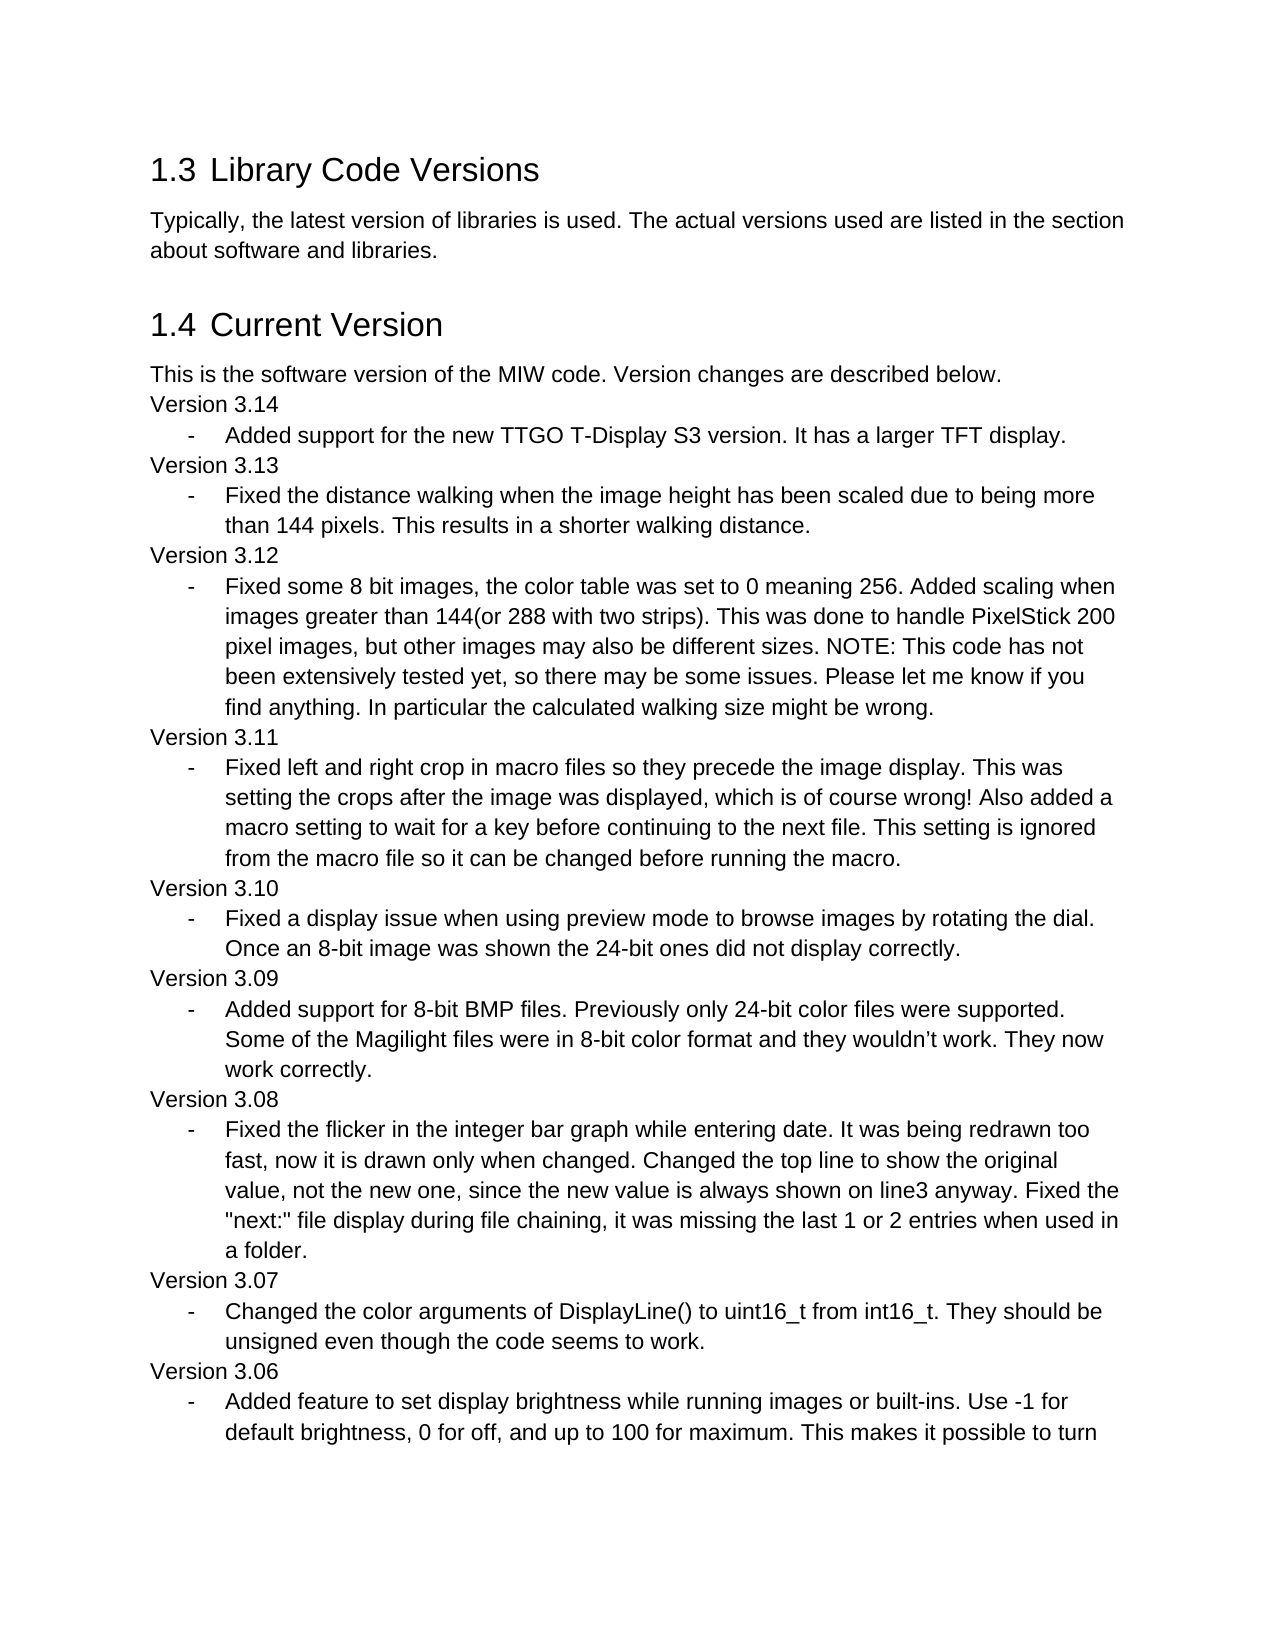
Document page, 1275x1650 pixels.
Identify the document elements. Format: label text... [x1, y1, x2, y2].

list Fixed the flicker in the integer bar graph while entering date. It was being redrawn too fast, now it is drawn only when changed. Changed the top line to show the original value, not the new one, since the new value is always shown on line3 anyway. Fixed the "next:" file display during file chaining, it was missing the last 1 or 2 entries when used in a folder. [187, 1116, 1125, 1264]
list Fixed left and right crop in macro files so they precede the image display. This was setting the crops after the image was displayed, which is of course wrong! Also added a macro setting to wait for a key before continuing to the next file. This setting is ignored from the macro file so it can be changed before running the macro. [187, 754, 1125, 871]
subtitle Current Version [150, 304, 1125, 343]
text Typically, the latest version of libraries is used. The actual versions used are listed in the section about software and libraries. [150, 207, 1125, 263]
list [187, 1388, 1125, 1445]
list Added support for the new TTGO T-Display S3 version. It has a larger TFT display. [187, 422, 1125, 448]
subtitle Library Code Versions [150, 150, 1125, 188]
text Version 3.06 [150, 1358, 1125, 1384]
text Version 3.14 [150, 391, 1125, 418]
text Version 3.12 [150, 542, 1125, 569]
list Fixed some 8 bit images, the color table was set to 0 meaning 256. Added scaling when images greater than 144(or 288 with two strips). This was done to handle PixelStick 200 pixel images, but other images may also be different sizes. NOTE: This code has not been extensively tested yet, so there may be some issues. Please let me know if you find anything. In particular the calculated walking size might be wrong. [187, 573, 1125, 720]
list Added support for 8-bit BMP files. Previously only 24-bit color files were supported. Some of the Magilight files were in 8-bit color format and they wouldn’t work. They now work correctly. [187, 996, 1125, 1082]
text Version 3.13 [150, 452, 1125, 478]
list Fixed the distance walking when the image height has been scaled due to being more than 144 pixels. This results in a shorter walking distance. [187, 482, 1125, 539]
text Version 3.09 [150, 965, 1125, 992]
text Version 3.08 [150, 1086, 1125, 1113]
text This is the software version of the MIW code. Version changes are described below. [150, 361, 1125, 388]
text Version 3.07 [150, 1267, 1125, 1294]
text Version 3.10 [150, 875, 1125, 901]
text Version 3.11 [150, 724, 1125, 750]
list Fixed a display issue when using preview mode to browse images by rotating the dial. Once an 8-bit image was shown the 24-bit ones did not display correctly. [187, 905, 1125, 962]
list Changed the color arguments of DisplayLine() to uint16_t from int16_t. They should be unsigned even though the code seems to work. [187, 1298, 1125, 1354]
